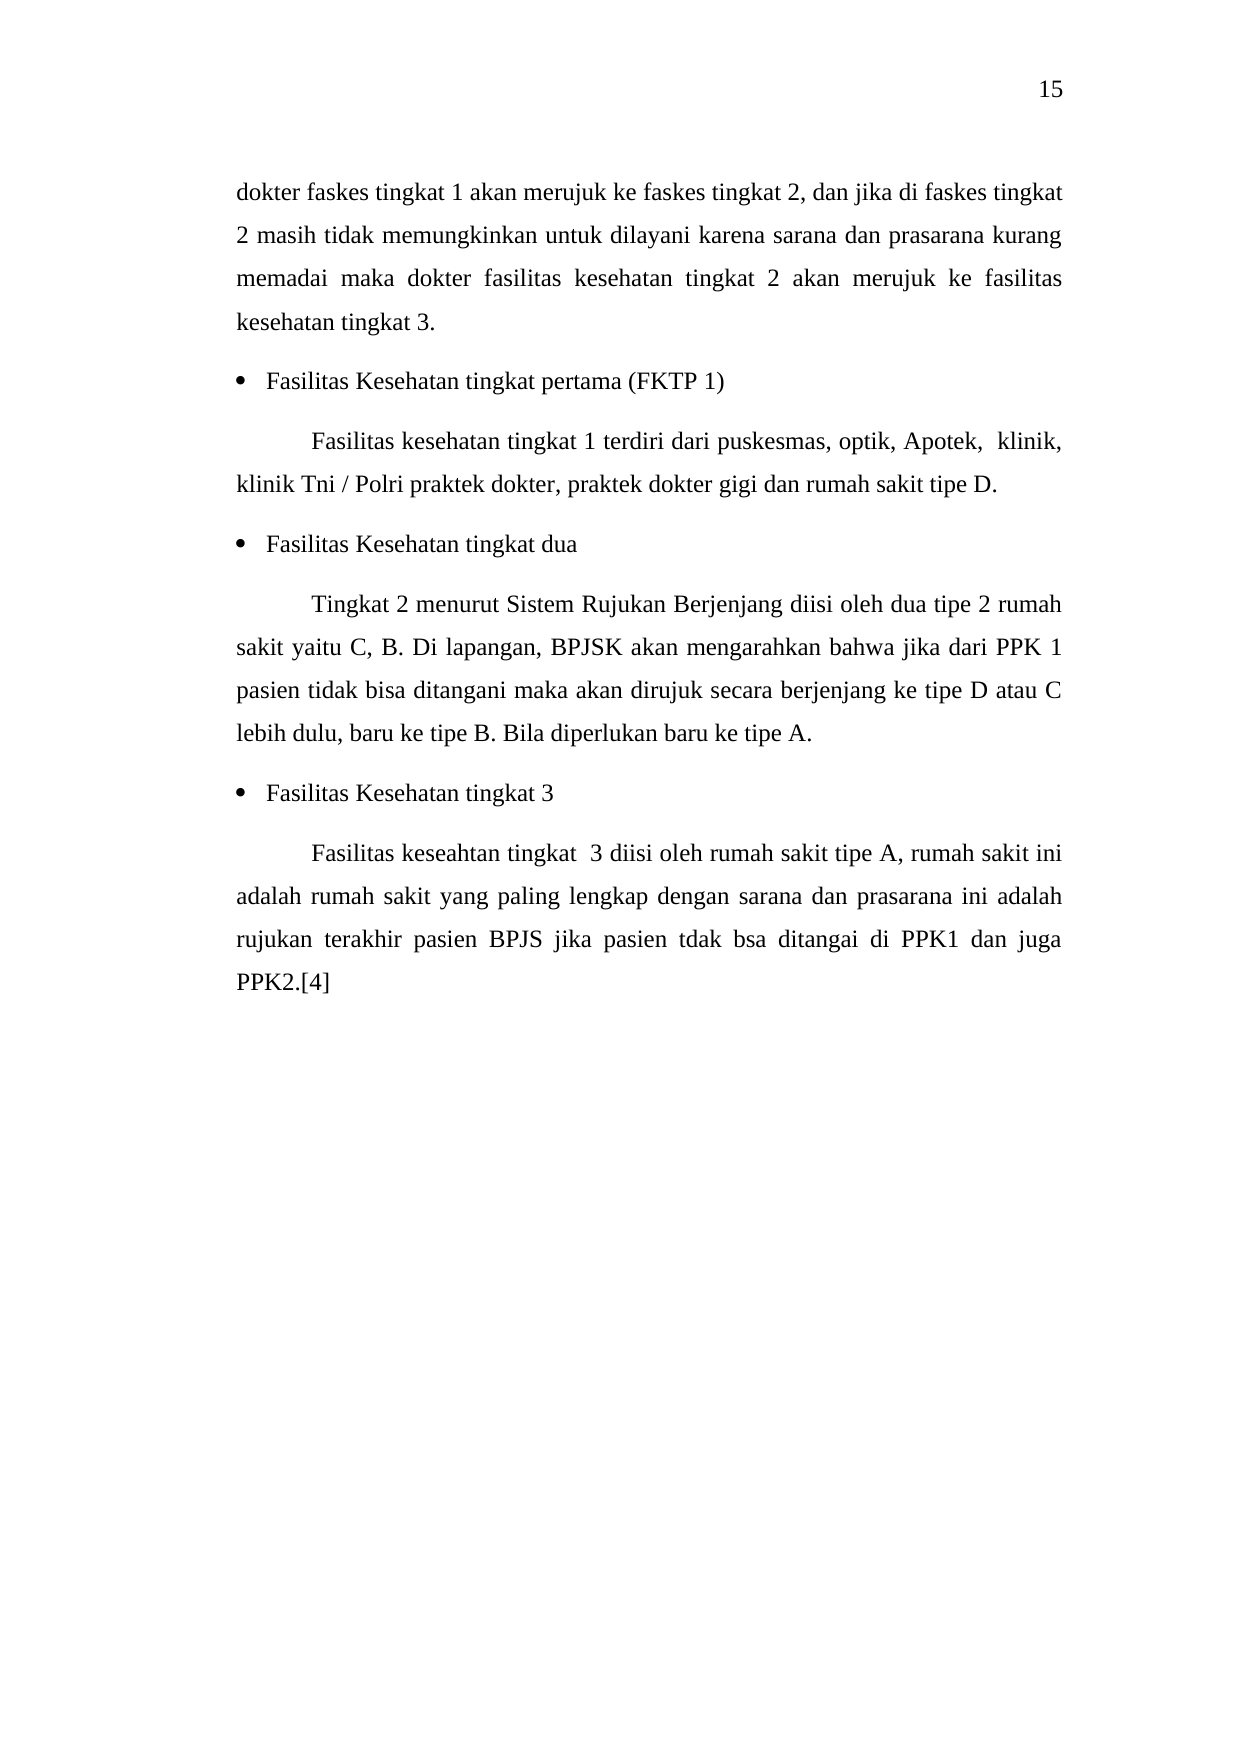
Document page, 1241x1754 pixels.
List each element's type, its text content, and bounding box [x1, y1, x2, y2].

list Fasilitas Kesehatan tingkat 3 [236, 778, 1063, 807]
text Fasilitas keseahtan tingkat 3 diisi oleh rumah sakit tipe A, rumah sakit ini adalah rumah sakit yang paling lengkap dengan sarana dan prasarana ini adalah rujukan terakhir pasien BPJS jika pasien tdak bsa ditangai di PPK1 dan juga PPK2.[4] [236, 838, 1063, 996]
text Tingkat 2 menurut Sistem Rujukan Berjenjang diisi oleh dua tipe 2 rumah sakit yaitu C, B. Di lapangan, BPJSK akan mengarahkan bahwa jika dari PPK 1 pasien tidak bisa ditangani maka akan dirujuk secara berjenjang ke tipe D atau C lebih dulu, baru ke tipe B. Bila diperlukan baru ke tipe A. [236, 589, 1063, 747]
text Fasilitas kesehatan tingkat 1 terdiri dari puskesmas, optik, Apotek, klinik, klinik Tni / Polri praktek dokter, praktek dokter gigi dan rumah sakit tipe D. [236, 426, 1063, 498]
list Fasilitas Kesehatan tingkat pertama (FKTP 1) [236, 366, 1063, 395]
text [236, 177, 1063, 335]
list Fasilitas Kesehatan tingkat dua [236, 529, 1063, 558]
